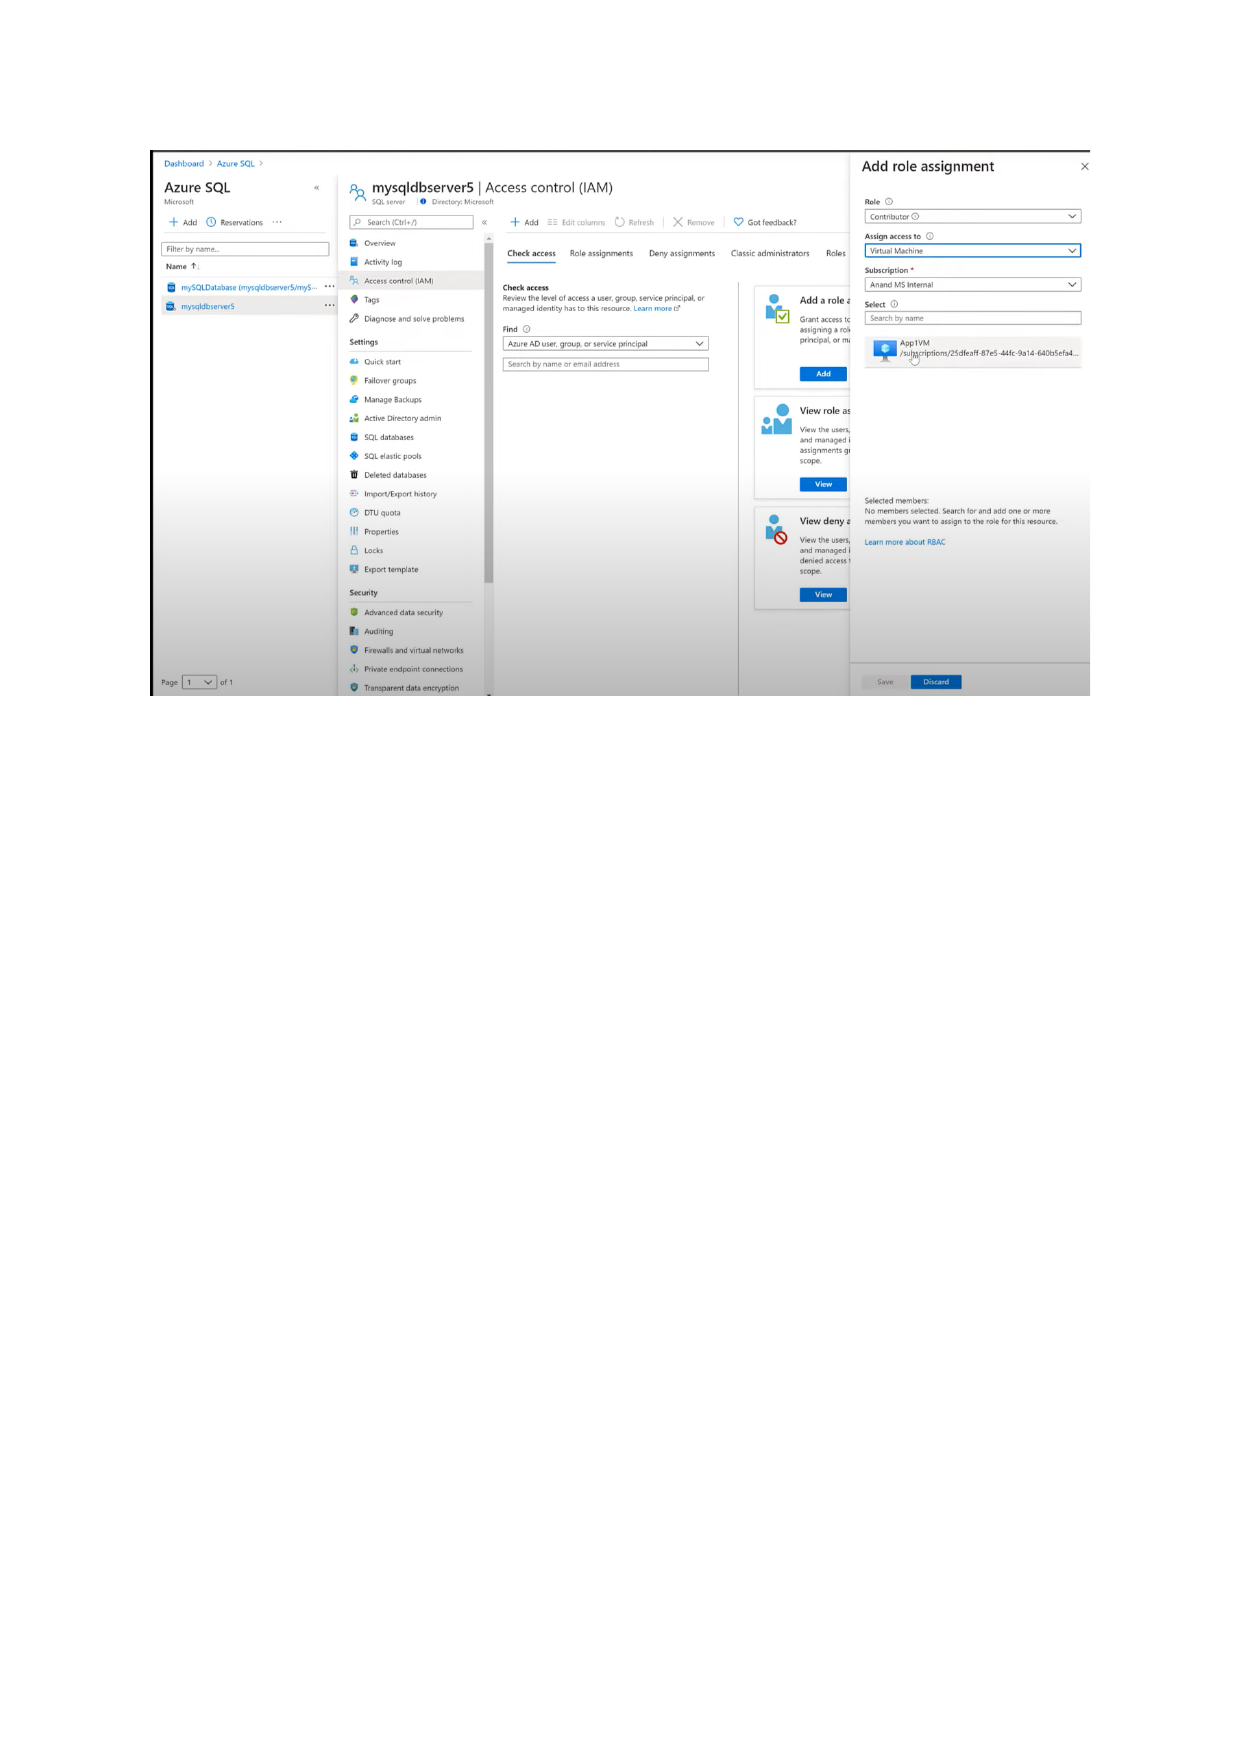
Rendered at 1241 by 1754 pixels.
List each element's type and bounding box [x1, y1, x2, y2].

picture [150, 150, 1091, 696]
